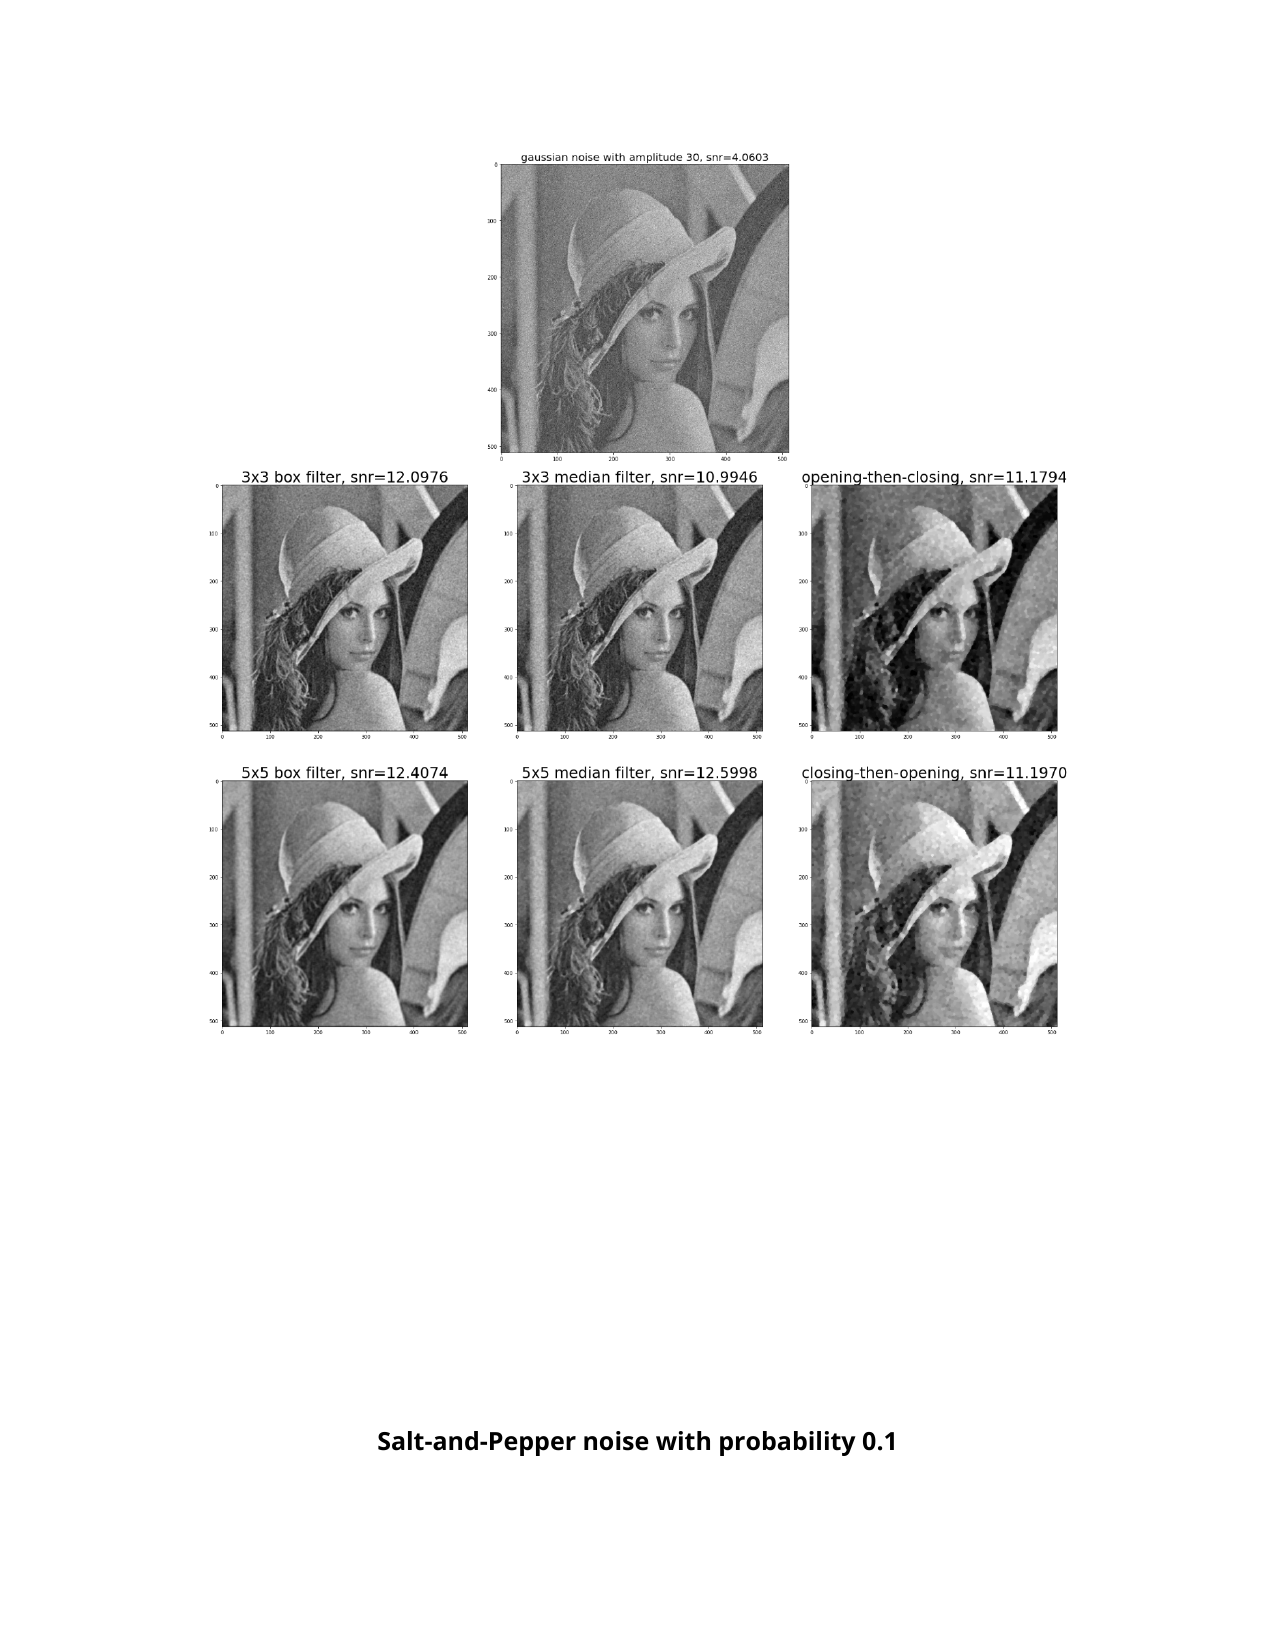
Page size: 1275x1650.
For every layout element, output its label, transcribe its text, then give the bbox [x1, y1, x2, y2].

text Salt-and-Pepper noise with probability 0.1 [150, 1424, 1125, 1458]
picture [205, 467, 1070, 1038]
picture [483, 150, 792, 465]
